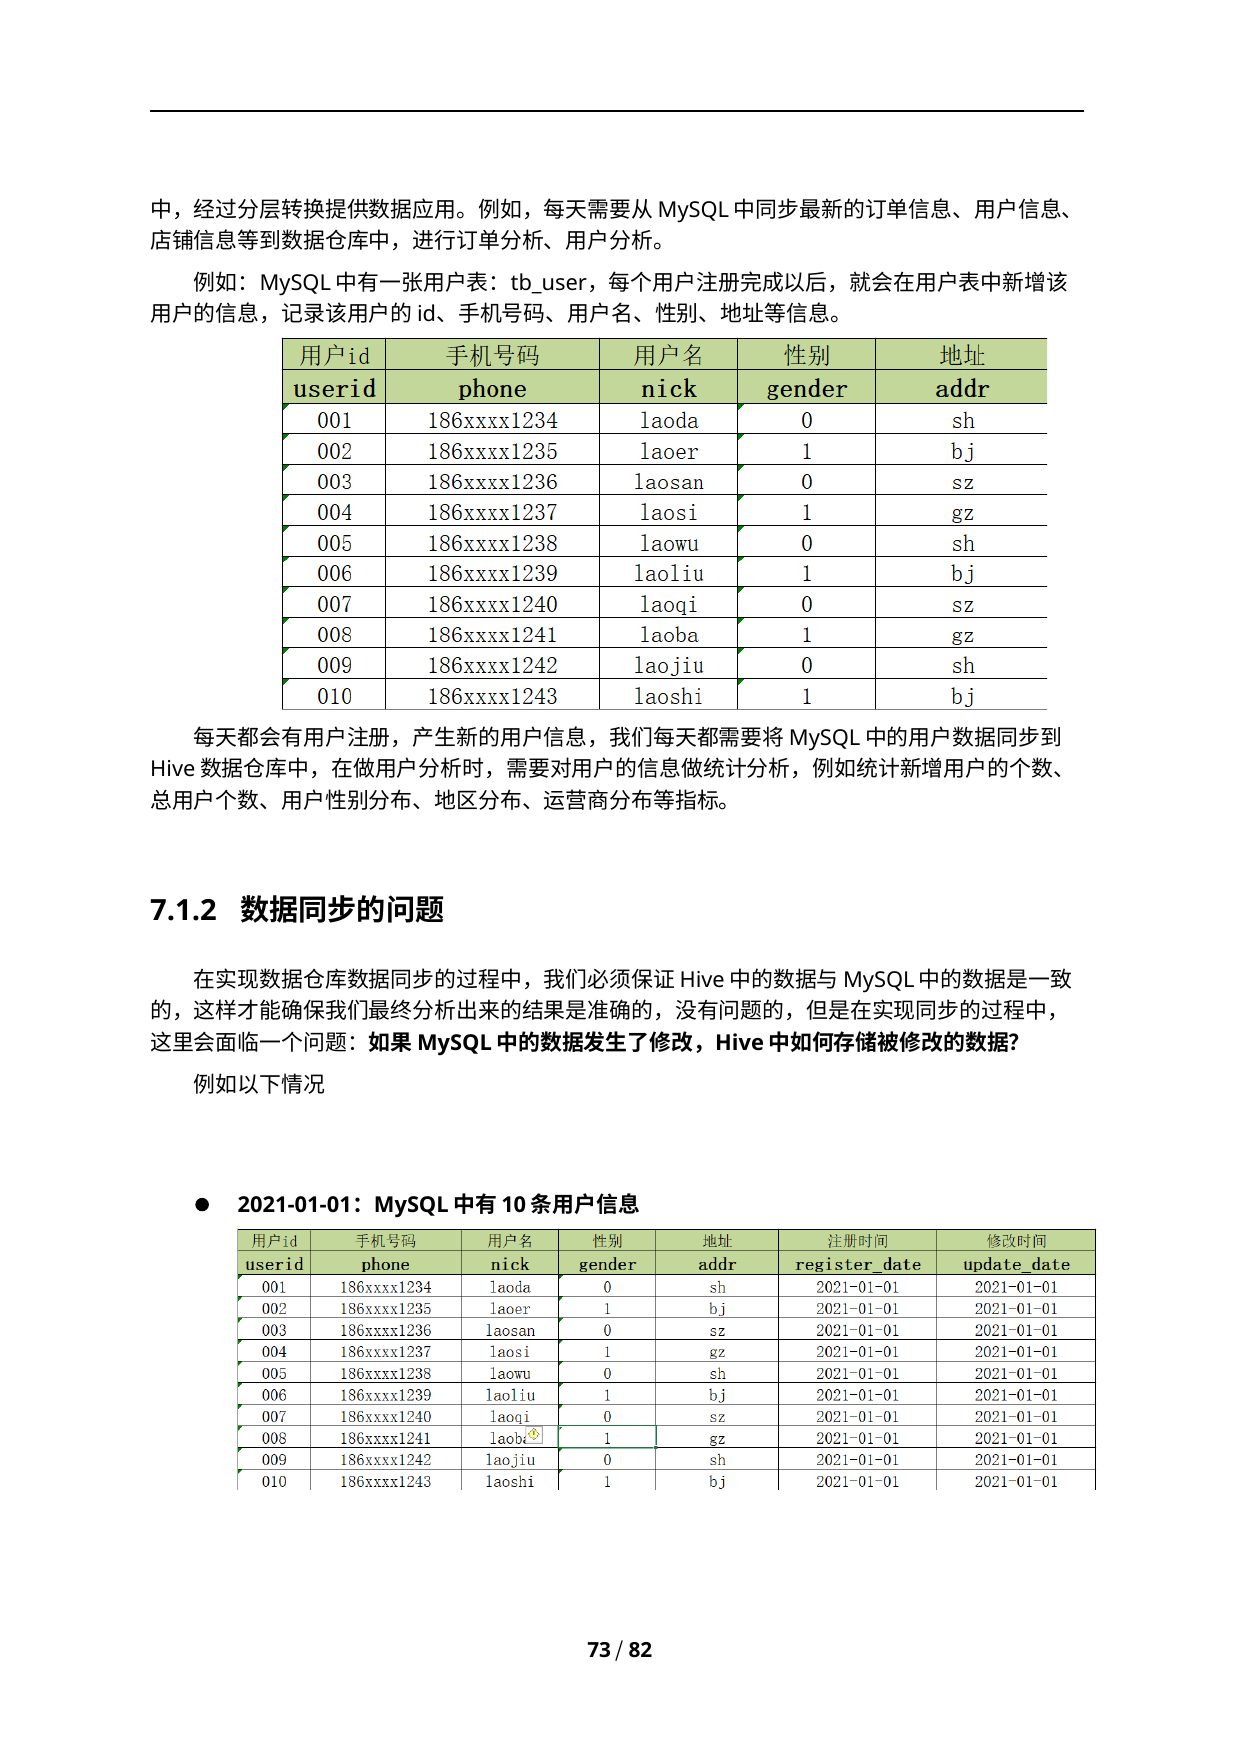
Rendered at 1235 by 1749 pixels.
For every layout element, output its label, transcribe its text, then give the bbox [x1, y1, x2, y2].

text 在实现数据仓库数据同步的过程中，我们必须保证Hive中的数据与MySQL中的数据是一致的，这样才能确保我们最终分析出来的结果是准确的，没有问题的，但是在实现同步的过程中，这里会面临一个问题：如果MySQL中的数据发生了修改，Hive中如何存储被修改的数据？ [150, 962, 1084, 1057]
picture [281, 337, 1048, 710]
text 每天都会有用户注册，产生新的用户信息，我们每天都需要将MySQL中的用户数据同步到Hive数据仓库中，在做用户分析时，需要对用户的信息做统计分析，例如统计新增用户的个数、总用户个数、用户性别分布、地区分布、运营商分布等指标。 [150, 720, 1084, 815]
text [150, 192, 1084, 255]
list 2021-01-01：MySQL中有10条用户信息 [194, 1187, 1084, 1219]
picture [237, 1228, 1097, 1490]
text 例如：MySQL中有一张用户表：tb_user，每个用户注册完成以后，就会在用户表中新增该用户的信息，记录该用户的id、手机号码、用户名、性别、地址等信息。 [150, 265, 1084, 328]
text 例如以下情况 [150, 1067, 1084, 1098]
subtitle 数据同步的问题 [150, 887, 1084, 929]
